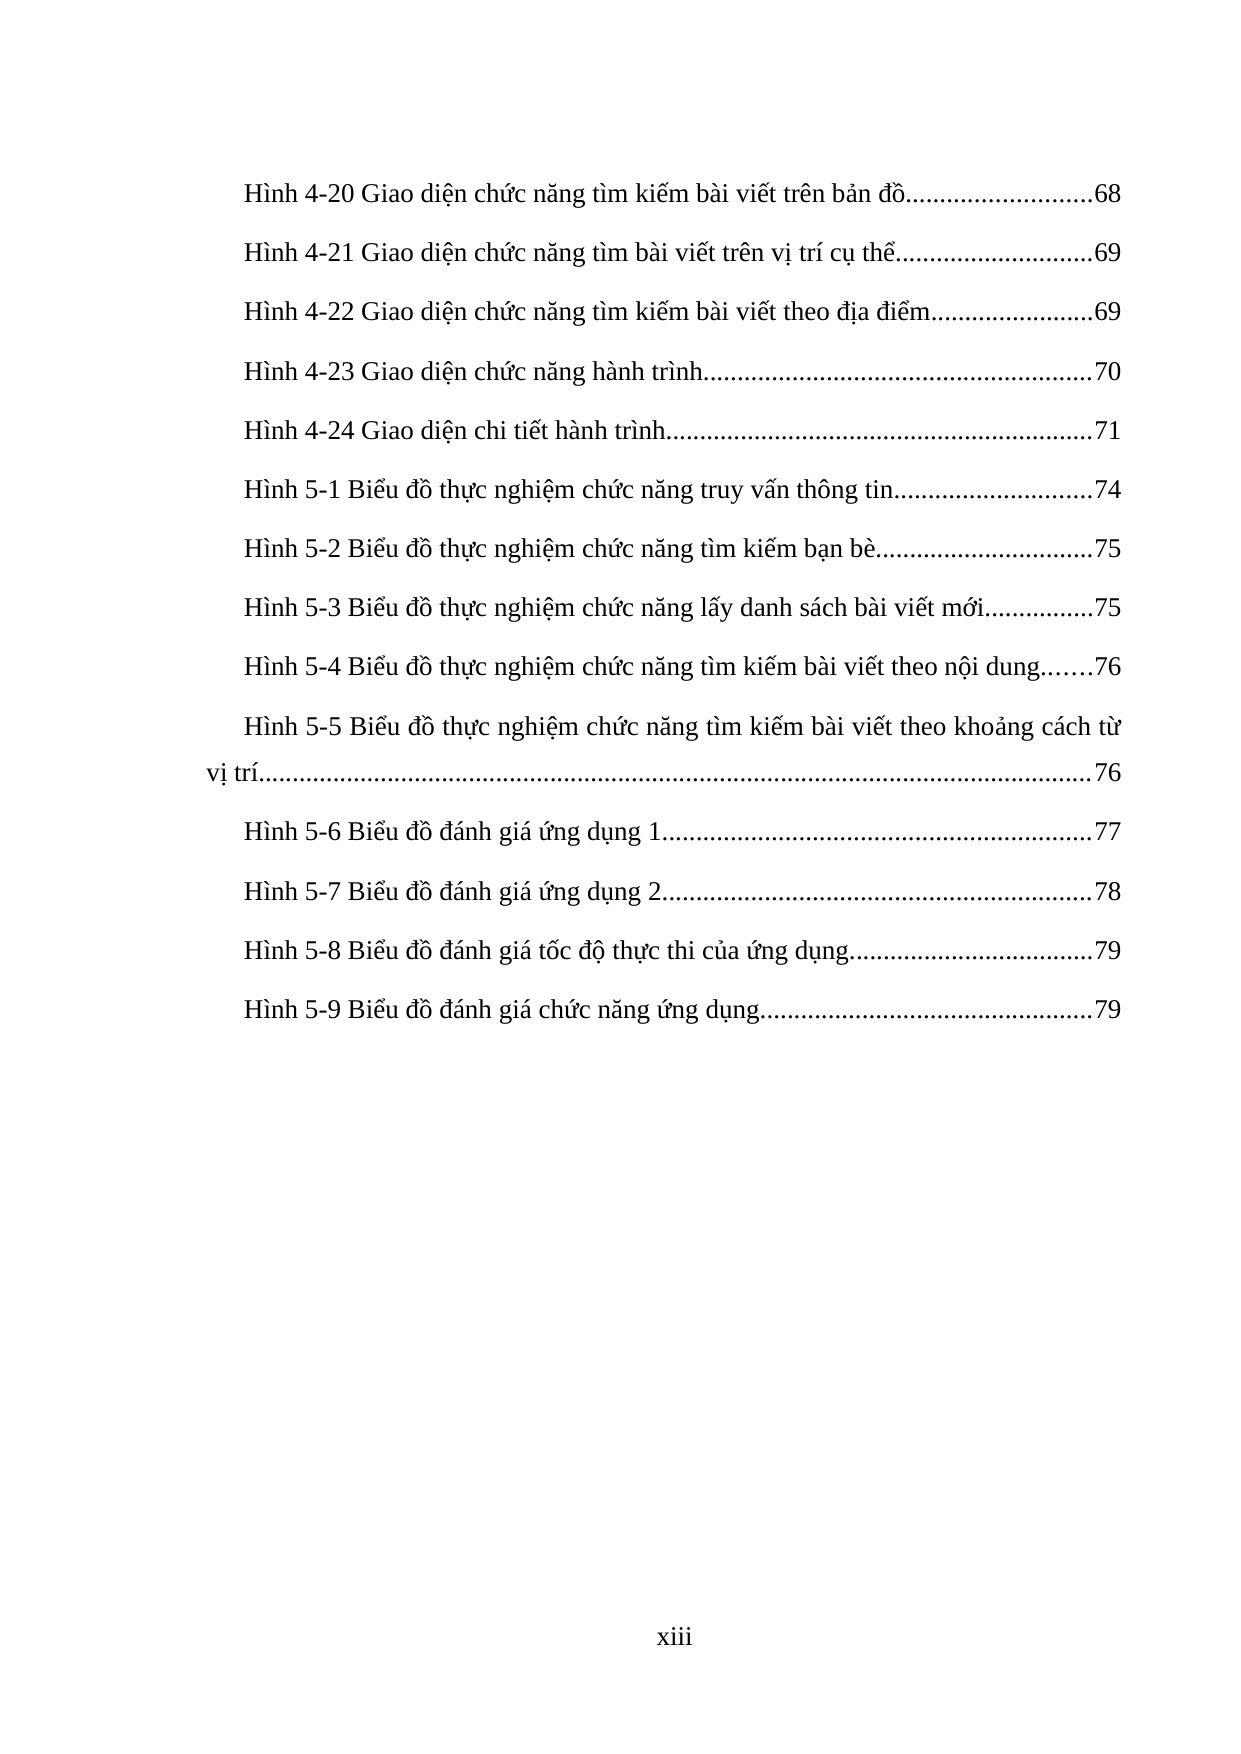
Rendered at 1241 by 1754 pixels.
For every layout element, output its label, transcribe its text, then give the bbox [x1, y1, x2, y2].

text Hình 5-5 Biểu đồ thực nghiệm chức năng tìm kiếm bài viết theo khoảng cách từ vị trí. 76 [206, 710, 1122, 787]
text Hình 5-6 Biểu đồ đánh giá ứng dụng 1. 77 [206, 816, 1122, 847]
text Hình 5-1 Biểu đồ thực nghiệm chức năng truy vấn thông tin. 74 [206, 473, 1122, 504]
text Hình 5-2 Biểu đồ thực nghiệm chức năng tìm kiếm bạn bè. 75 [206, 532, 1122, 563]
text Hình 4-23 Giao diện chức năng hành trình. 70 [206, 355, 1122, 386]
text Hình 5-4 Biểu đồ thực nghiệm chức năng tìm kiếm bài viết theo nội dung. 76 [206, 651, 1122, 682]
text Hình 4-24 Giao diện chi tiết hành trình. 71 [206, 414, 1122, 445]
text Hình 5-3 Biểu đồ thực nghiệm chức năng lấy danh sách bài viết mới. 75 [206, 591, 1122, 622]
text Hình 5-7 Biểu đồ đánh giá ứng dụng 2. 78 [206, 875, 1122, 906]
text Hình 4-22 Giao diện chức năng tìm kiếm bài viết theo địa điểm 69 [206, 296, 1122, 327]
text Hình 4-20 Giao diện chức năng tìm kiếm bài viết trên bản đồ. 68 [206, 177, 1122, 208]
text Hình 5-8 Biểu đồ đánh giá tốc độ thực thi của ứng dụng. 79 [206, 934, 1122, 965]
text Hình 4-21 Giao diện chức năng tìm bài viết trên vị trí cụ thể. 69 [206, 236, 1122, 267]
text Hình 5-9 Biểu đồ đánh giá chức năng ứng dụng. 79 [206, 993, 1122, 1024]
